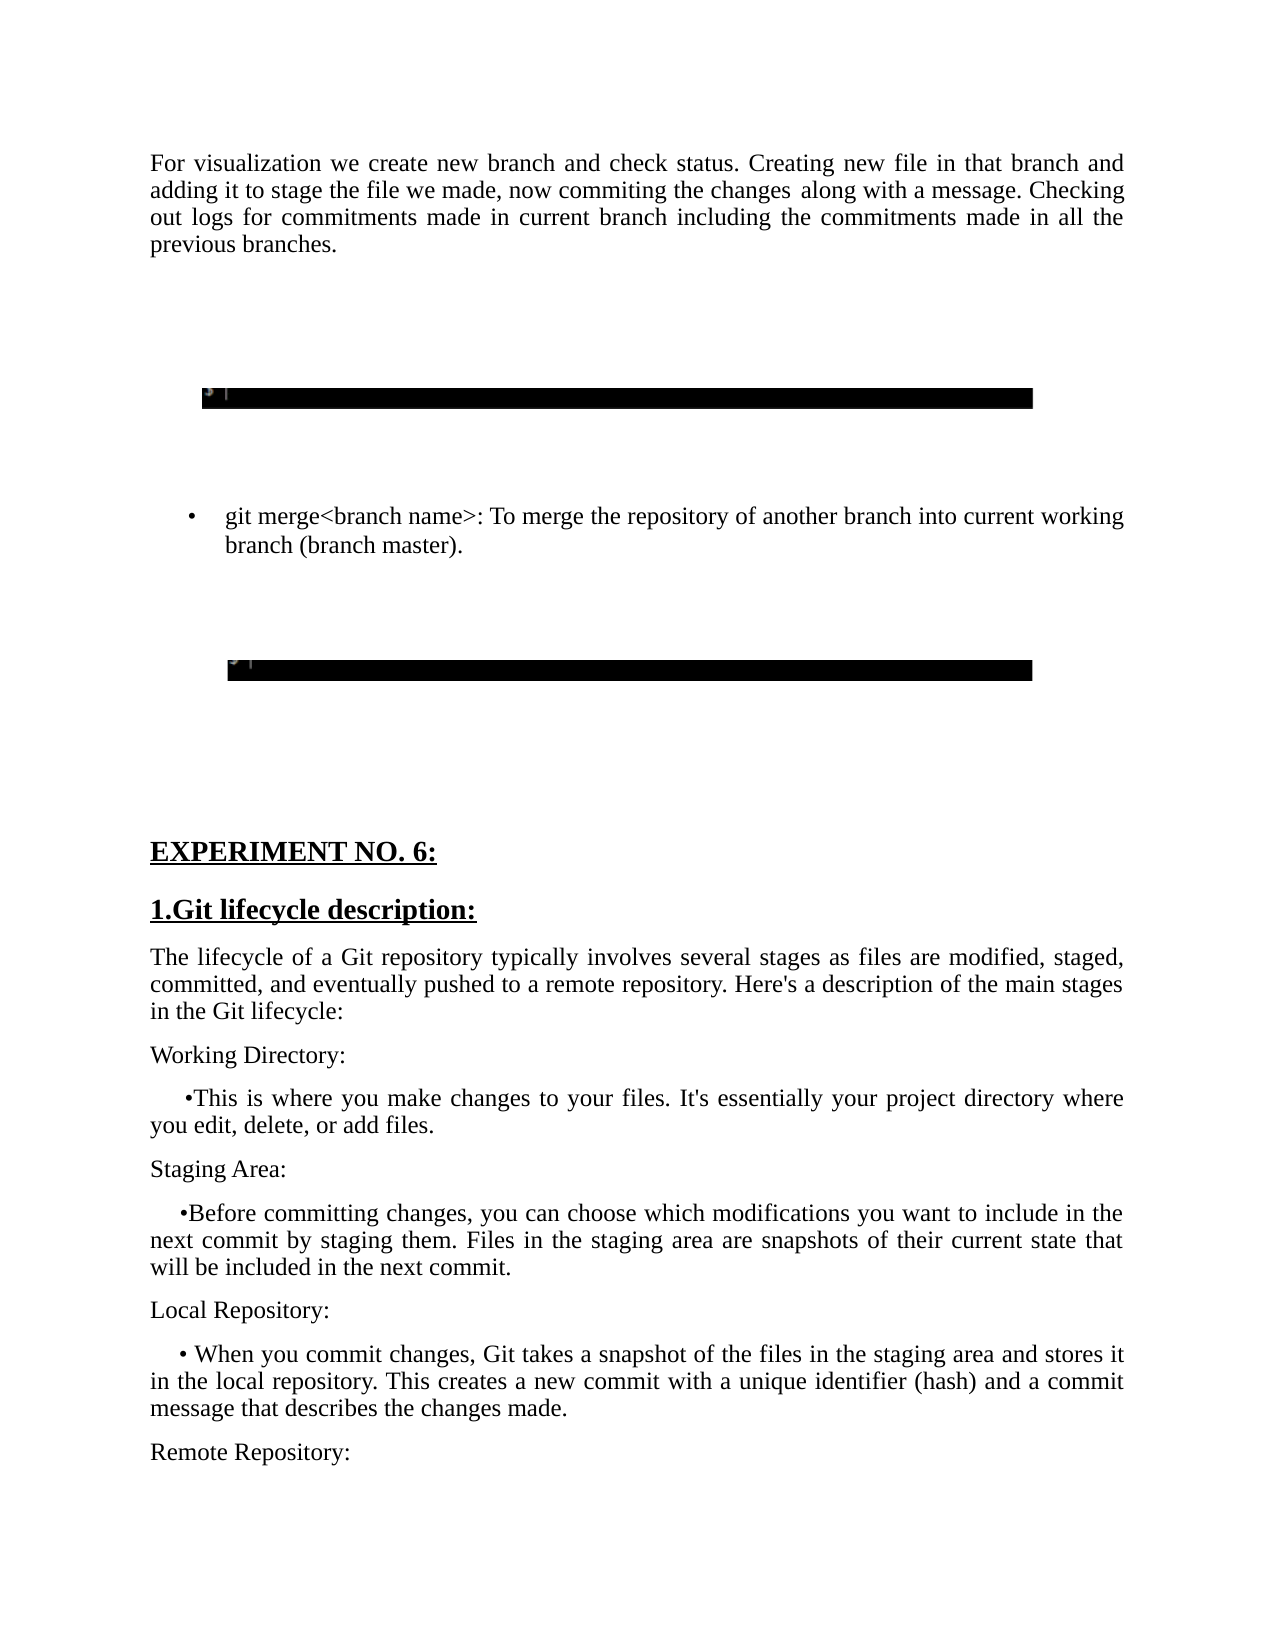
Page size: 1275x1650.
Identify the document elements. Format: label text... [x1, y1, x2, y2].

text Remote Repository: [150, 1438, 1125, 1465]
text Working Directory: [150, 1042, 1125, 1068]
list git merge<branch name>: To merge the repository of another branch into current working branch (branch master). [187, 501, 1125, 559]
text For visualization we create new branch and check status. Creating new file in that branch and adding it to stage the file we made, now commiting the changes along with a message. Checking out logs for commitments made in current branch including the commitments made in all the previous branches. [150, 150, 1125, 258]
text • When you commit changes, Git takes a snapshot of the files in the staging area and stores it in the local repository. This creates a new commit with a unique identifier (hash) and a commit message that describes the changes made. [150, 1341, 1125, 1422]
text Staging Area: [150, 1156, 1125, 1183]
text The lifecycle of a Git repository typically involves several stages as files are modified, staged, committed, and eventually pushed to a remote repository. Here's a description of the main stages in the Git lifecycle: [150, 944, 1125, 1025]
text •This is where you make changes to your files. It's essentially your project directory where you edit, delete, or add files. [150, 1085, 1125, 1139]
text Local Repository: [150, 1297, 1125, 1324]
text EXPERIMENT NO. 6: [150, 831, 1125, 869]
text •Before committing changes, you can choose which modifications you want to include in the next commit by staging them. Files in the staging area are snapshots of their current state that will be included in the next commit. [150, 1199, 1125, 1280]
text 1.Git lifecycle description: [150, 890, 1125, 927]
